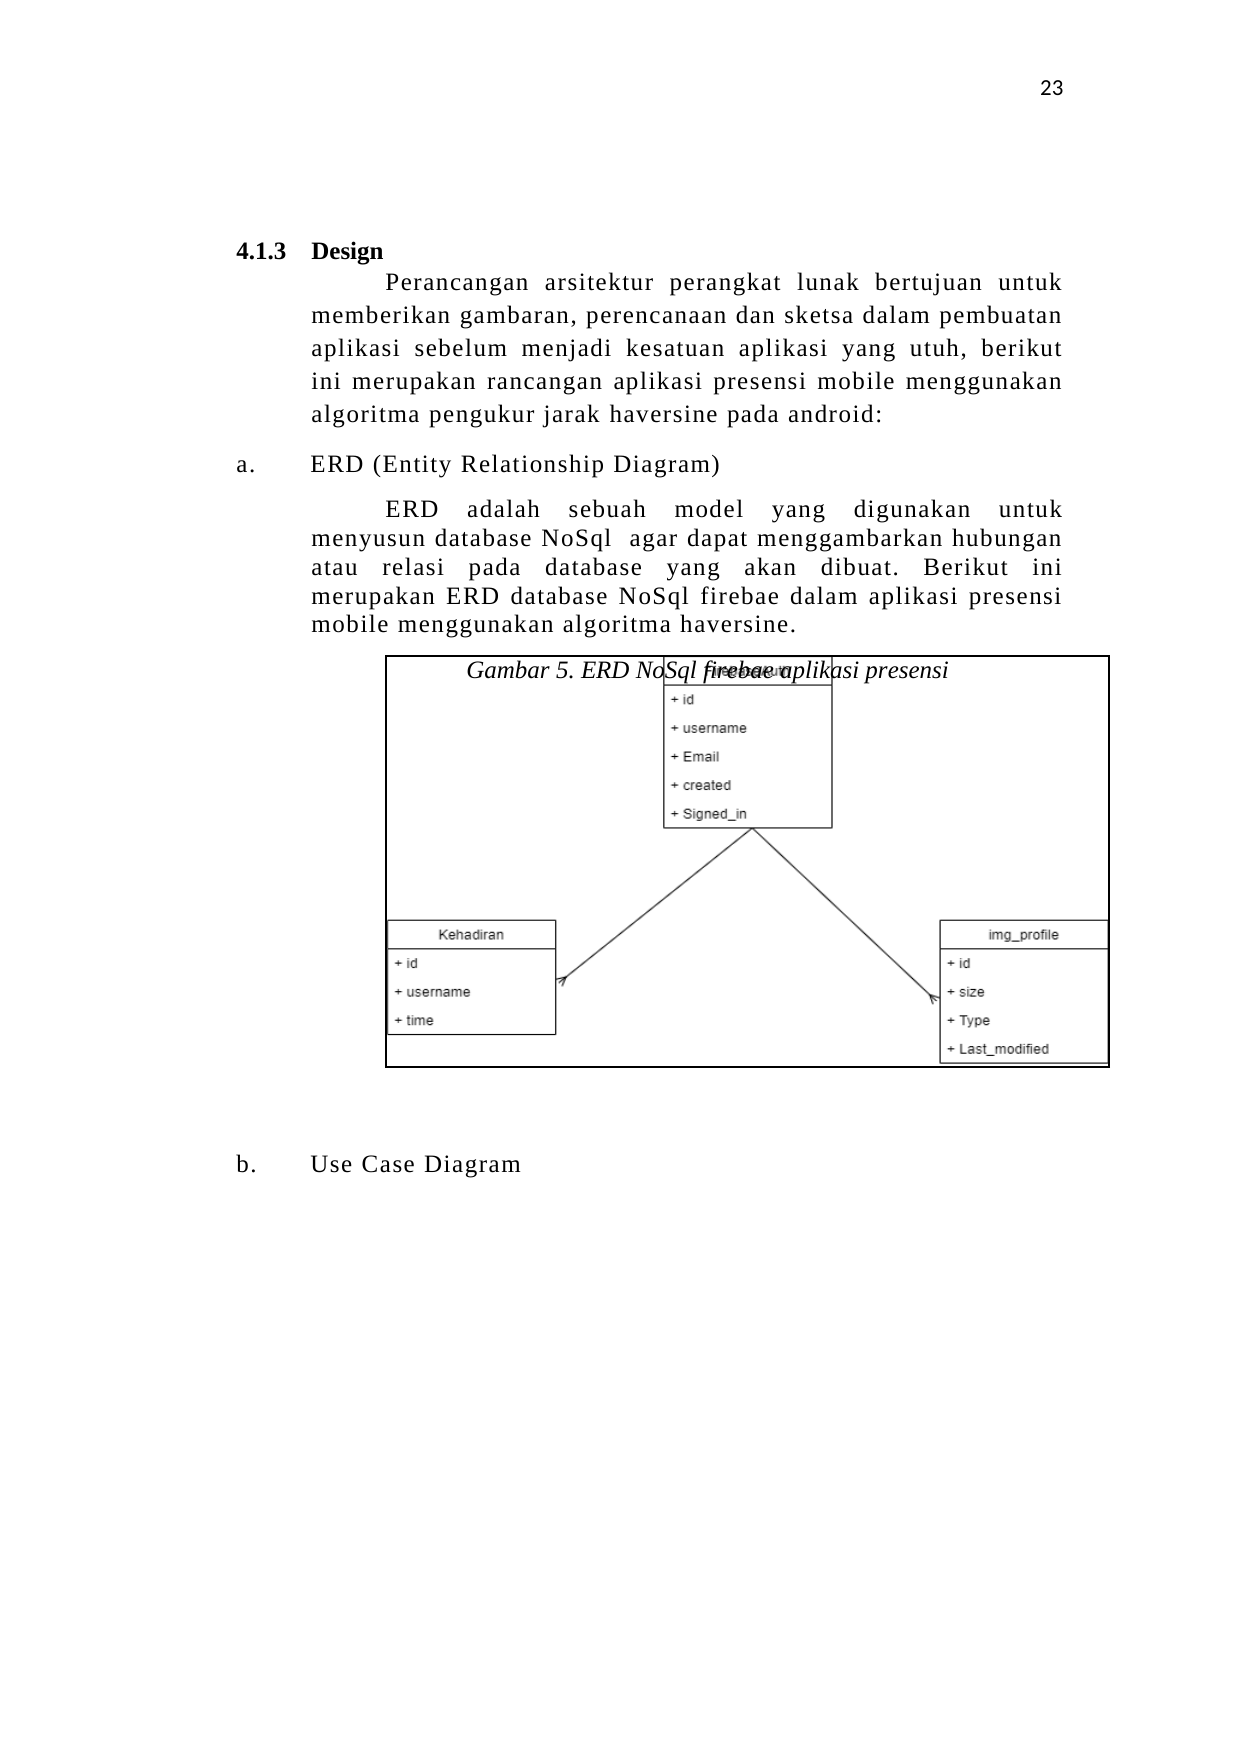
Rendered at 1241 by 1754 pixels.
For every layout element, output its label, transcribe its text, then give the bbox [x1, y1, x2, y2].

picture [387, 657, 1108, 1066]
subtitle ERD adalah sebuah model yang digunakan untuk menyusun database NoSql agar dapat menggambarkan hubungan atau relasi pada database yang akan dibuat. Berikut ini merupakan ERD database NoSql firebae dalam aplikasi presensi mobile menggunakan algoritma haversine. [311, 494, 1063, 638]
subtitle Perancangan arsitektur perangkat lunak bertujuan untuk memberikan gambaran, perencanaan dan sketsa dalam pembuatan aplikasi sebelum menjadi kesatuan aplikasi yang utuh, berikut ini merupakan rancangan aplikasi presensi mobile menggunakan algoritma pengukur jarak haversine pada android: [311, 267, 1063, 428]
subtitle Use Case Diagram [236, 1149, 1063, 1177]
subtitle Design [236, 236, 1063, 265]
subtitle ERD (Entity Relationship Diagram) [236, 449, 1063, 478]
